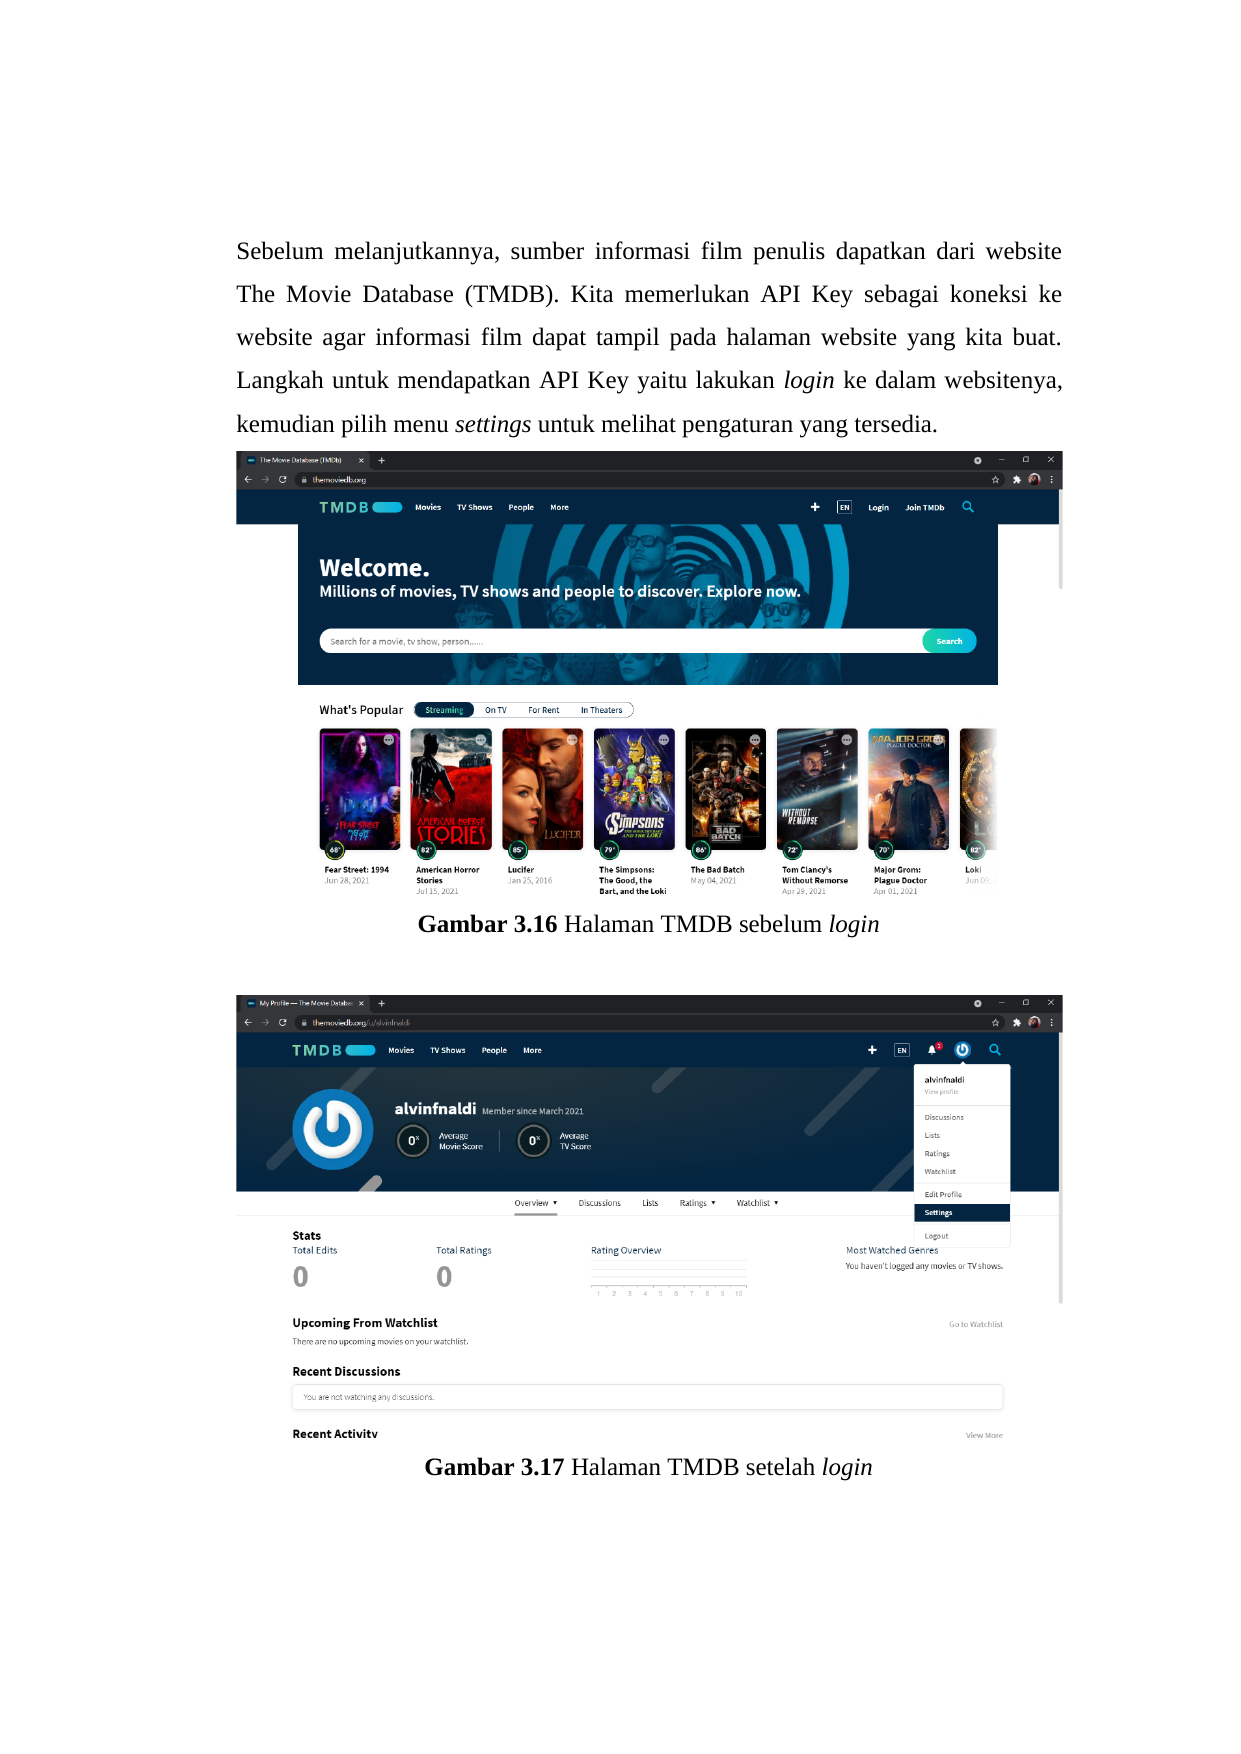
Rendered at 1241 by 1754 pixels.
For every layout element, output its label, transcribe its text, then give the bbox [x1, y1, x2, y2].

list Gambar 3.17 Halaman TMDB setelah login [236, 1452, 1063, 1481]
picture [236, 995, 1063, 1438]
picture [236, 451, 1063, 895]
list Gambar 3.16 Halaman TMDB sebelum login [236, 909, 1063, 937]
list Sebelum melanjutkannya, sumber informasi film penulis dapatkan dari website The Movie Database (TMDB). Kita memerlukan API Key sebagai koneksi ke website agar informasi film dapat tampil pada halaman website yang kita buat. Langkah untuk mendapatkan API Key yaitu lakukan login ke dalam websitenya, kemudian pilih menu settings untuk melihat pengaturan yang tersedia. [236, 236, 1063, 437]
